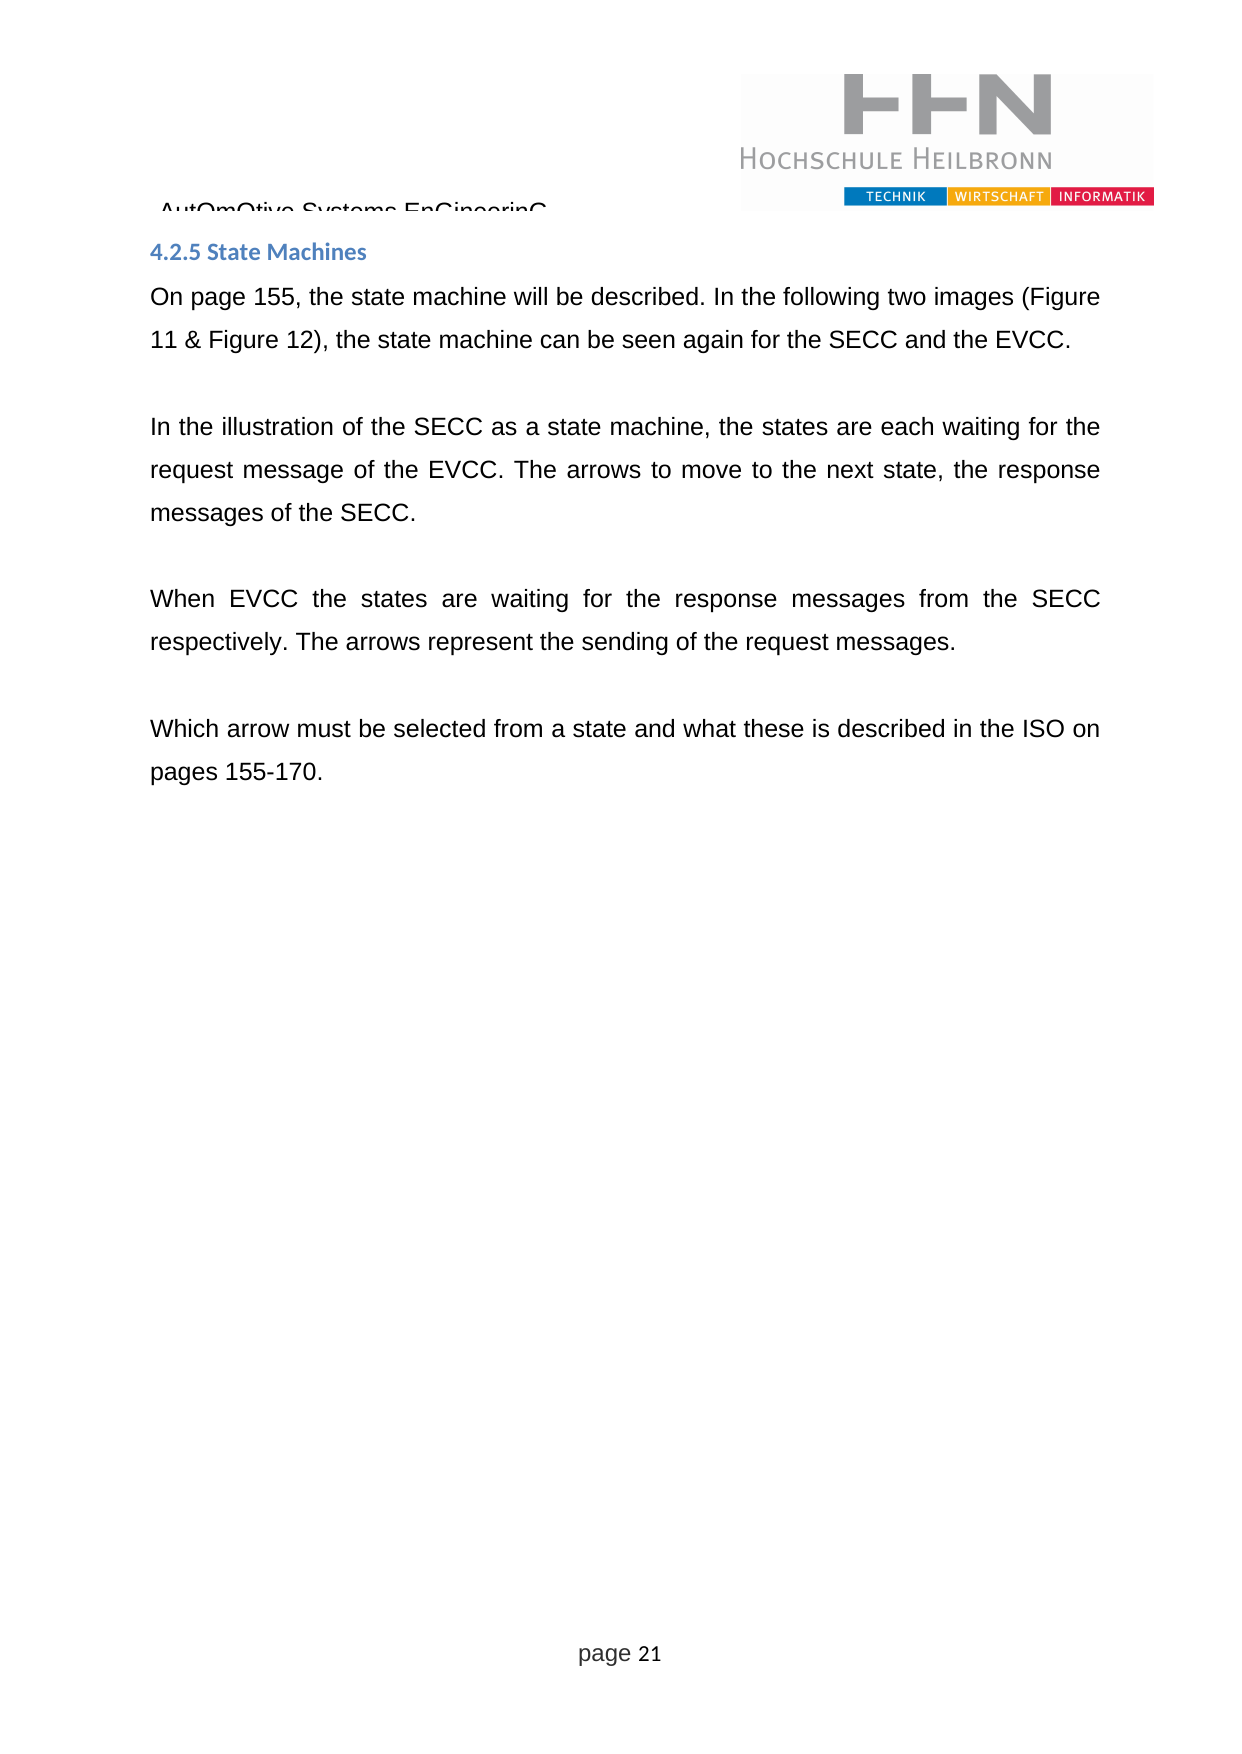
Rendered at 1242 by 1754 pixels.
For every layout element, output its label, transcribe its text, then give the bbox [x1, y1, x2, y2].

text In the illustration of the SECC as a state machine, the states are each waiting for the request message of the EVCC. The arrows to move to the next state, the response messages of the SECC. [150, 412, 1102, 527]
text When EVCC the states are waiting for the response messages from the SECC respectively. The arrows represent the sending of the request messages. [150, 584, 1102, 656]
text Which arrow must be selected from a state and what these is described in the ISO on pages 155-170. [150, 714, 1102, 785]
text On page 155, the state machine will be described. In the following two images (Figure 11 & Figure 12), the state machine can be seen again for the SECC and the EVCC. [150, 282, 1102, 354]
picture [741, 74, 1154, 211]
text 4.2.5 State Machines [150, 237, 440, 267]
